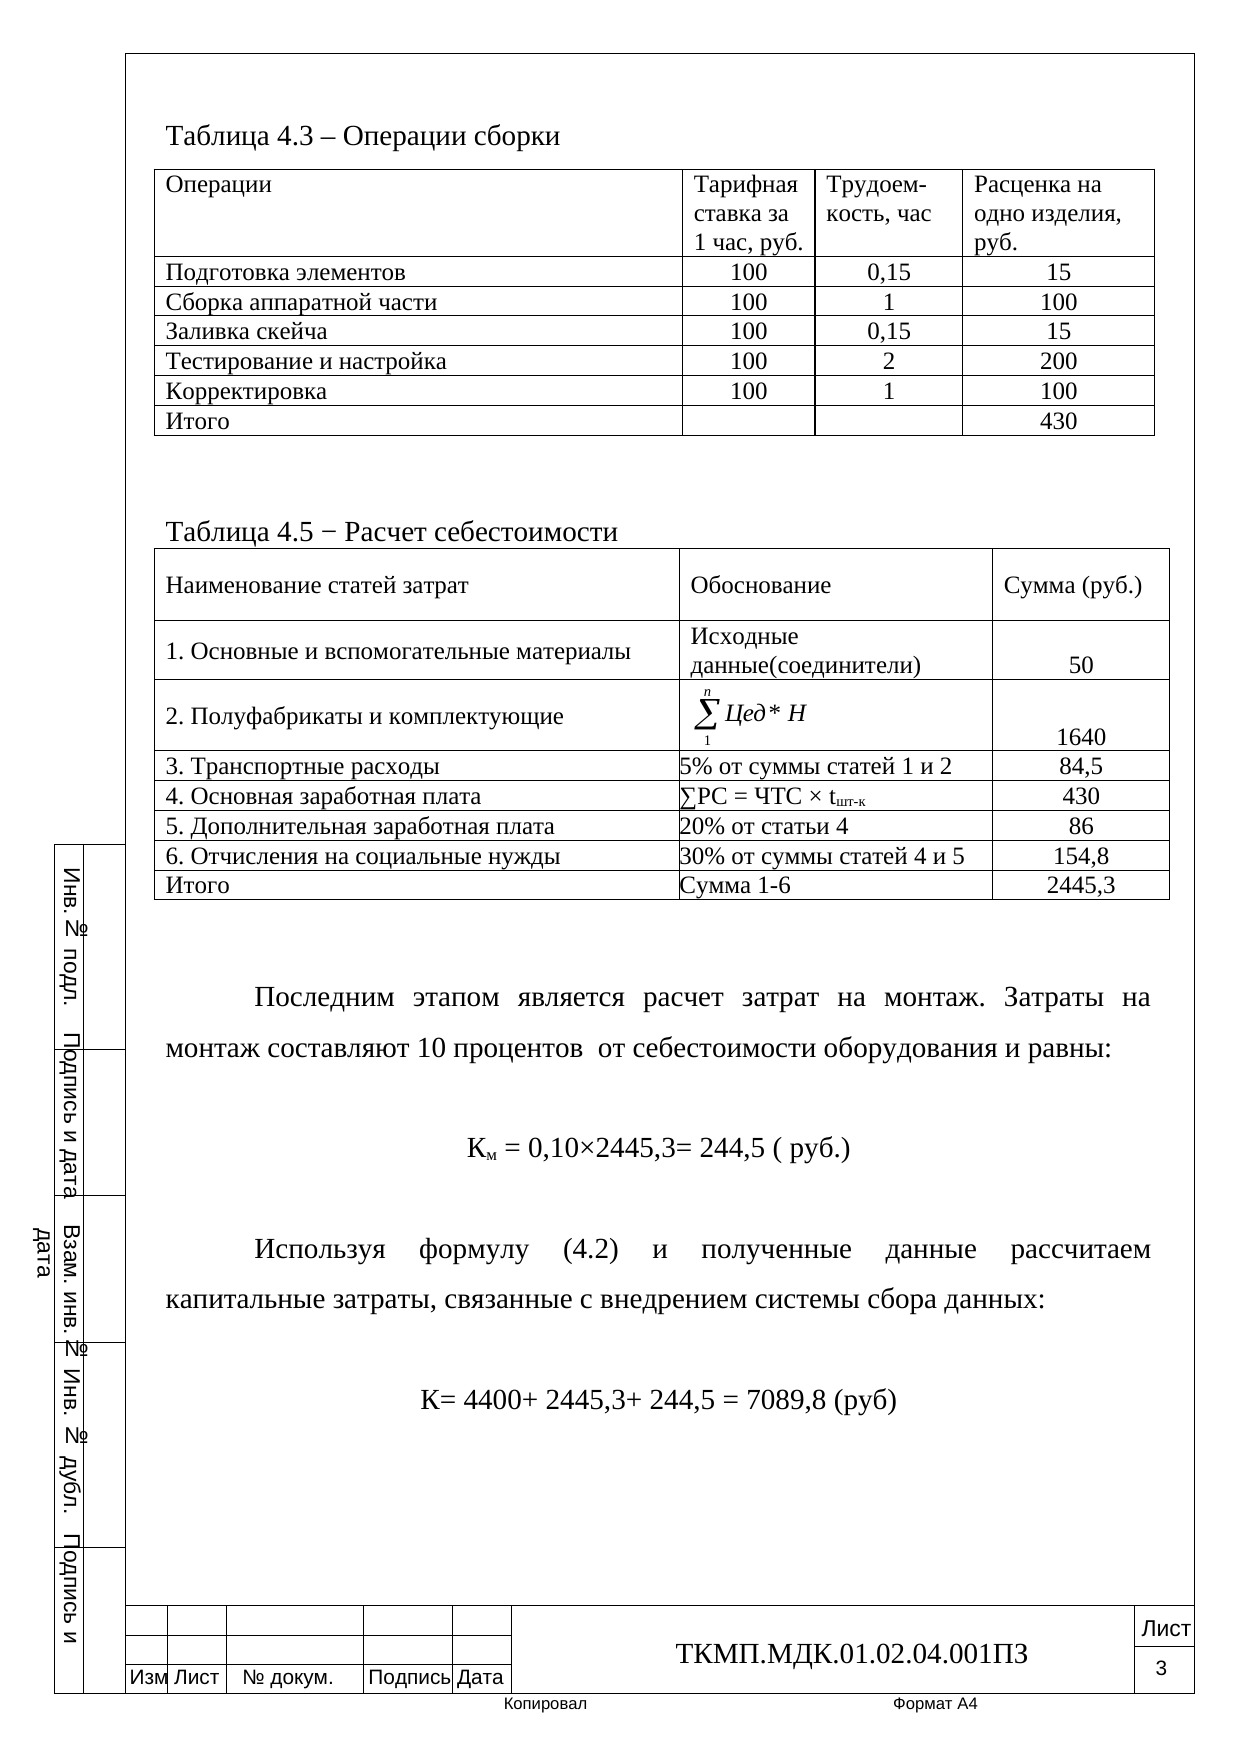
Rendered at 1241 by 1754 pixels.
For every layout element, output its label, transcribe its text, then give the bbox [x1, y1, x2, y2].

table_cell 4. Основная заработная плата [155, 781, 679, 810]
table_header Трудоем-кость, час [816, 170, 962, 256]
table_cell Сборка аппаратной части [155, 287, 682, 315]
table_cell 1640 [993, 680, 1169, 750]
table_cell 50 [993, 621, 1169, 679]
text К= 4400+ 2445,3+ 244,5 = 7089,8 (руб) [165, 1382, 1152, 1415]
table_cell 100 [963, 287, 1154, 315]
text Таблица 4.5 − Расчет себестоимости [165, 514, 1152, 548]
table_cell [816, 406, 962, 434]
text Км = 0,10×2445,3= 244,5 ( руб.) [165, 1130, 1152, 1164]
table_cell 1. Основные и вспомогательные материалы [155, 621, 679, 679]
table_cell 1 [816, 376, 962, 405]
table_cell 86 [993, 811, 1169, 840]
table_header Обоснование [680, 549, 992, 620]
table_cell Заливка скейча [155, 316, 682, 345]
table_cell Корректировка [155, 376, 682, 405]
table_cell [680, 680, 992, 750]
table_cell Тестирование и настройка [155, 346, 682, 375]
table_cell ∑РС = ЧТС × tшт-к [680, 781, 992, 810]
table_header Операции [155, 170, 682, 256]
text Последним этапом является расчет затрат на монтаж. Затраты на монтаж составляют 10 процентов от себестоимости оборудования и равны: [165, 979, 1152, 1063]
table_cell Сумма 1-6 [680, 871, 992, 899]
table_header Расценка на одно изделия, руб. [963, 170, 1154, 256]
table_cell 100 [683, 257, 814, 286]
table_header Тарифная ставка за 1 час, руб. [683, 170, 814, 256]
table_cell Итого [155, 871, 679, 899]
table_cell 100 [683, 287, 814, 315]
text Используя формулу (4.2) и полученные данные рассчитаем капитальные затраты, связанные с внедрением системы сбора данных: [165, 1231, 1152, 1315]
table_header Наименование статей затрат [155, 549, 679, 620]
table_cell 2445,3 [993, 871, 1169, 899]
table_cell 200 [963, 346, 1154, 375]
table_cell 100 [683, 376, 814, 405]
table_cell 100 [683, 316, 814, 345]
table_cell Подготовка элементов [155, 257, 682, 286]
table_cell 100 [683, 346, 814, 375]
table_cell Исходные данные(соединители) [680, 621, 992, 679]
table_cell 15 [963, 257, 1154, 286]
table_cell 5% от суммы статей 1 и 2 [680, 751, 992, 780]
table_cell 2. Полуфабрикаты и комплектующие [155, 680, 679, 750]
table_cell 154,8 [993, 841, 1169, 869]
table_cell 100 [963, 376, 1154, 405]
table_cell 15 [963, 316, 1154, 345]
table_cell 5. Дополнительная заработная плата [155, 811, 679, 840]
text Таблица 4.3 – Операции сборки [165, 118, 1152, 152]
table_cell [683, 406, 814, 434]
table_cell 3. Транспортные расходы [155, 751, 679, 780]
table_cell 20% от статьи 4 [680, 811, 992, 840]
table_cell 1 [816, 287, 962, 315]
table_cell 430 [963, 406, 1154, 434]
table_cell 430 [993, 781, 1169, 810]
table_cell Итого [155, 406, 682, 434]
table_cell 84,5 [993, 751, 1169, 780]
table_cell 0,15 [816, 316, 962, 345]
table_cell 0,15 [816, 257, 962, 286]
table_header Сумма (руб.) [993, 549, 1169, 620]
table_cell 30% от суммы статей 4 и 5 [680, 841, 992, 869]
table_cell 6. Отчисления на социальные нужды [155, 841, 679, 869]
table_cell 2 [816, 346, 962, 375]
